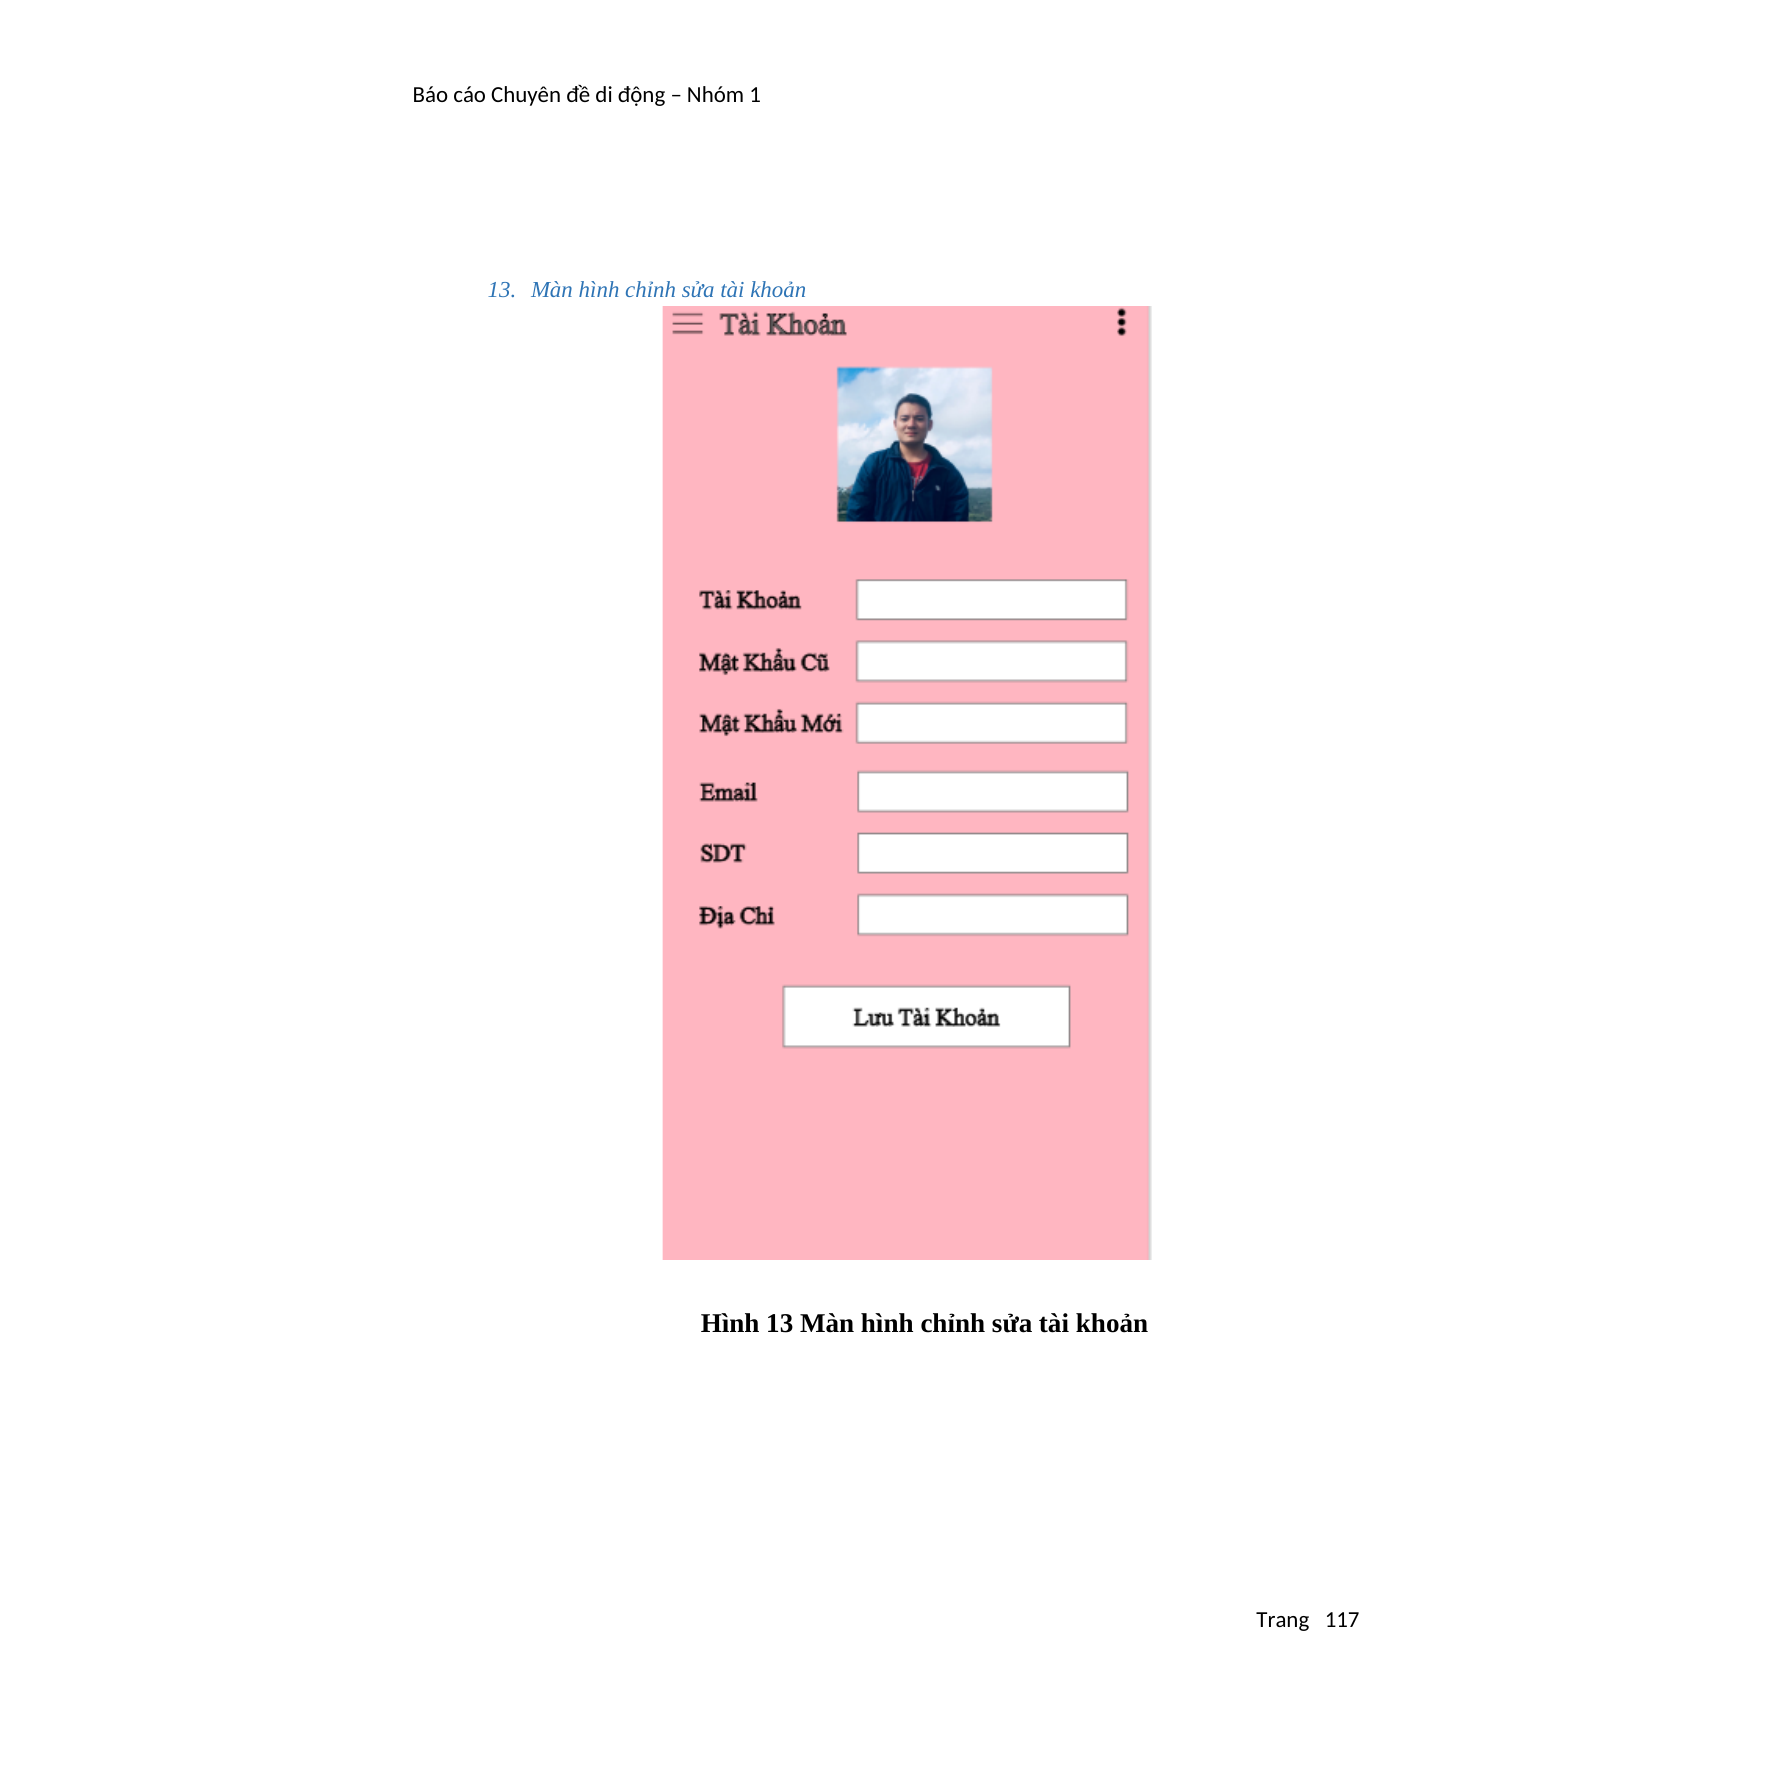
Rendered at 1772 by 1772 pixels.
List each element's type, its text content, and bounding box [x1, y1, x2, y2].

text Hình 13 Màn hình chỉnh sửa tài khoản [487, 1307, 1361, 1338]
picture [662, 306, 1152, 1260]
subtitle Màn hình chỉnh sửa tài khoản [487, 276, 1359, 303]
